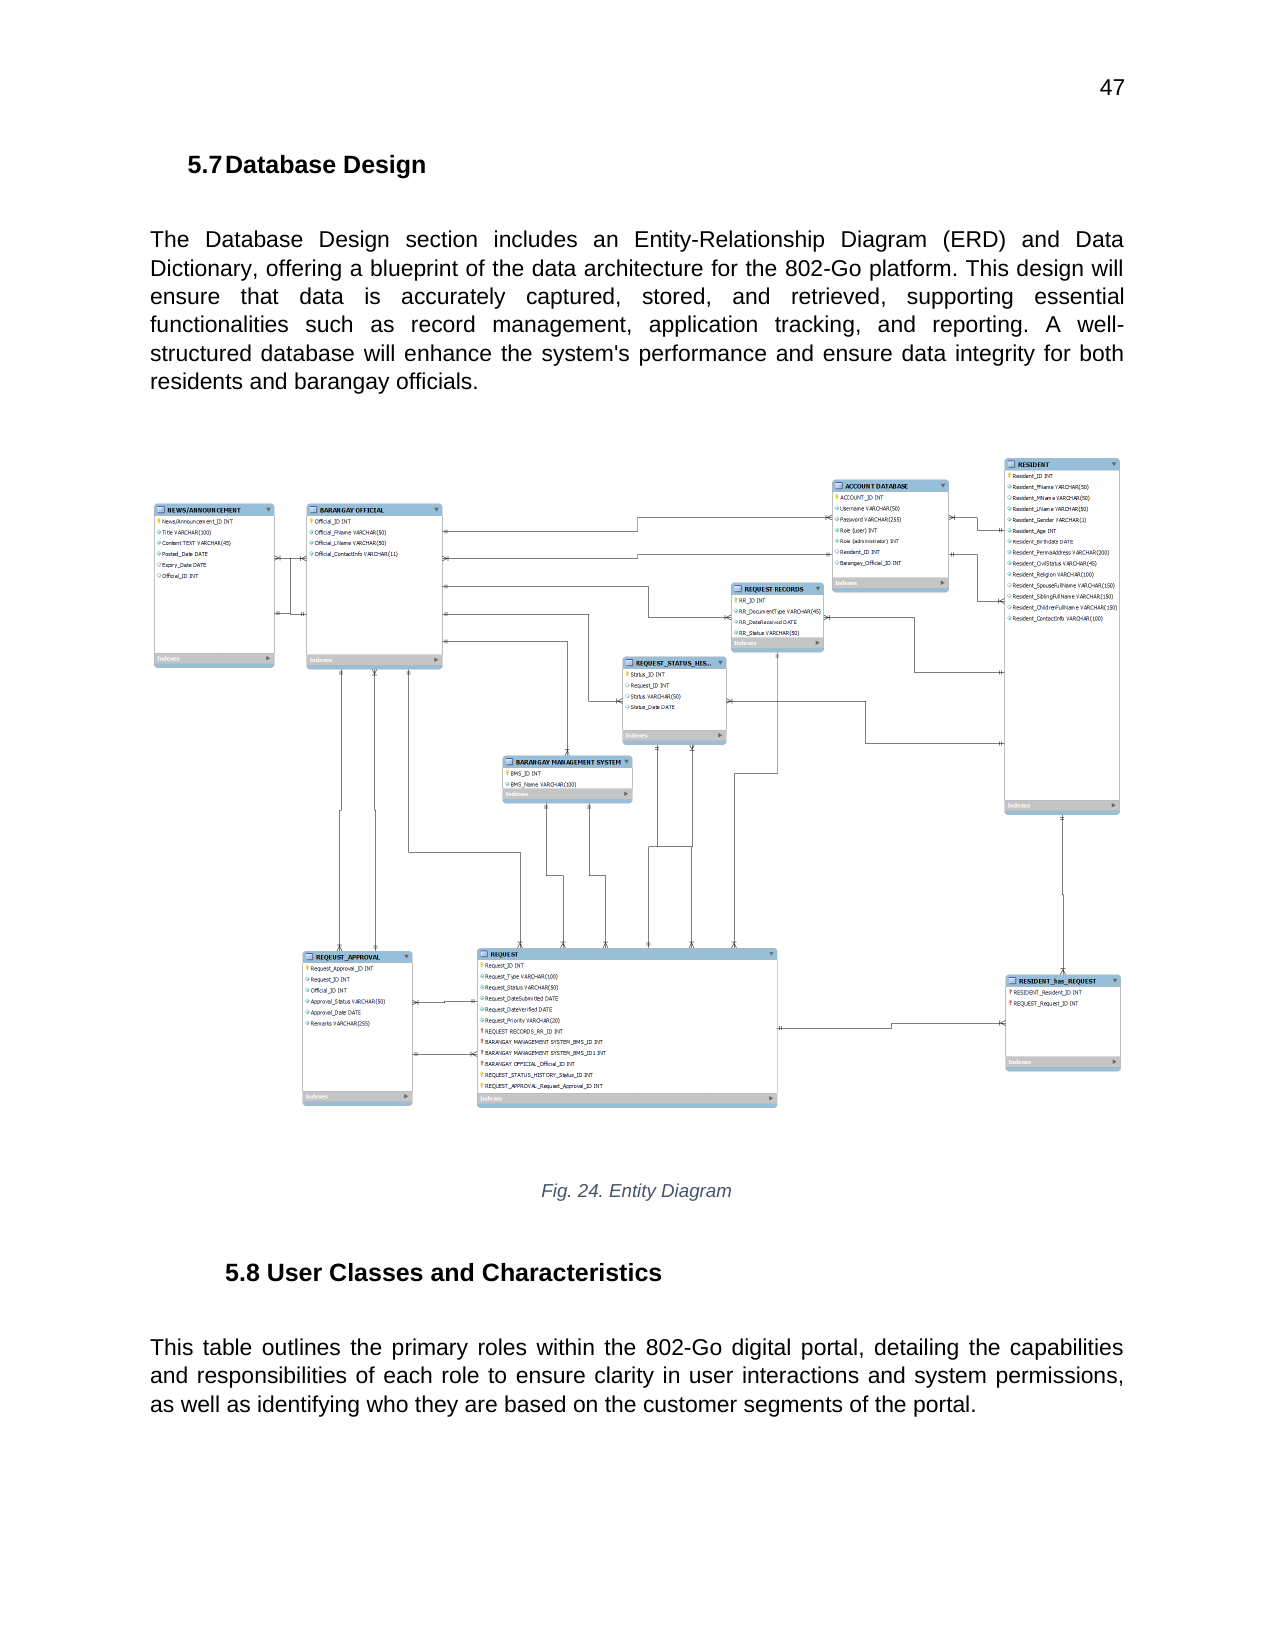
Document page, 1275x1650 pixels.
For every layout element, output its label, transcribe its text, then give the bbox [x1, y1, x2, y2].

subtitle 5.8 User Classes and Characteristics [150, 1258, 1125, 1286]
subtitle Database Design [187, 150, 1125, 179]
picture [150, 458, 1125, 1117]
text This table outlines the primary roles within the 802-Go digital portal, detailing the capabilities and responsibilities of each role to ensure clarity in user interactions and system permissions, as well as identifying who they are based on the customer segments of the portal. [150, 1334, 1125, 1417]
text The Database Design section includes an Entity-Relationship Diagram (ERD) and Data Dictionary, offering a blueprint of the data architecture for the 802-Go platform. This design will ensure that data is accurately captured, stored, and retrieved, supporting essential functionalities such as record management, application tracking, and reporting. A well-structured database will enhance the system's performance and ensure data integrity for both residents and barangay officials. [150, 226, 1125, 395]
text Fig. 24. Entity Diagram [150, 1180, 1125, 1202]
